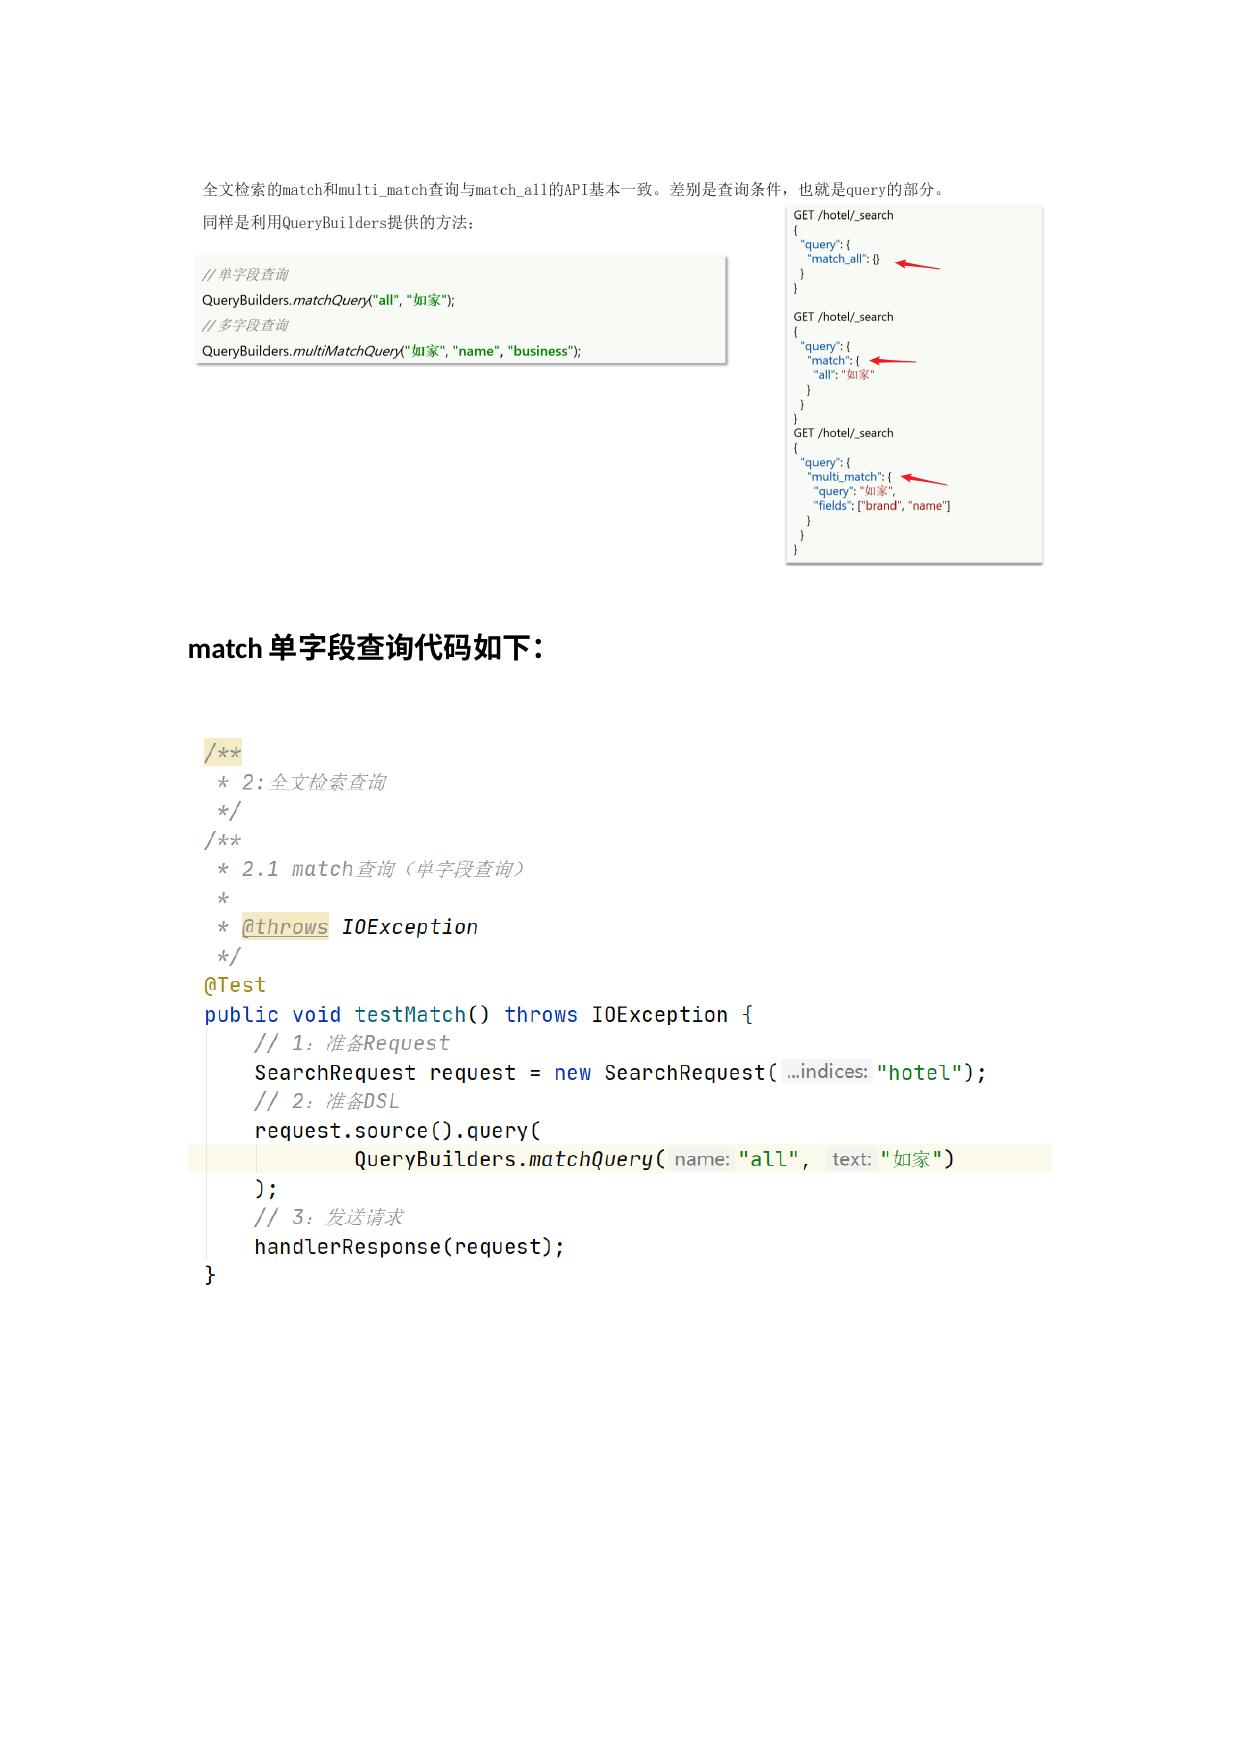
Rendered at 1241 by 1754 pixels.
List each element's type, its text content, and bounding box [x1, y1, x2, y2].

picture [187, 732, 1052, 1299]
picture [187, 162, 1053, 566]
subtitle match单字段查询代码如下： [187, 614, 1053, 679]
